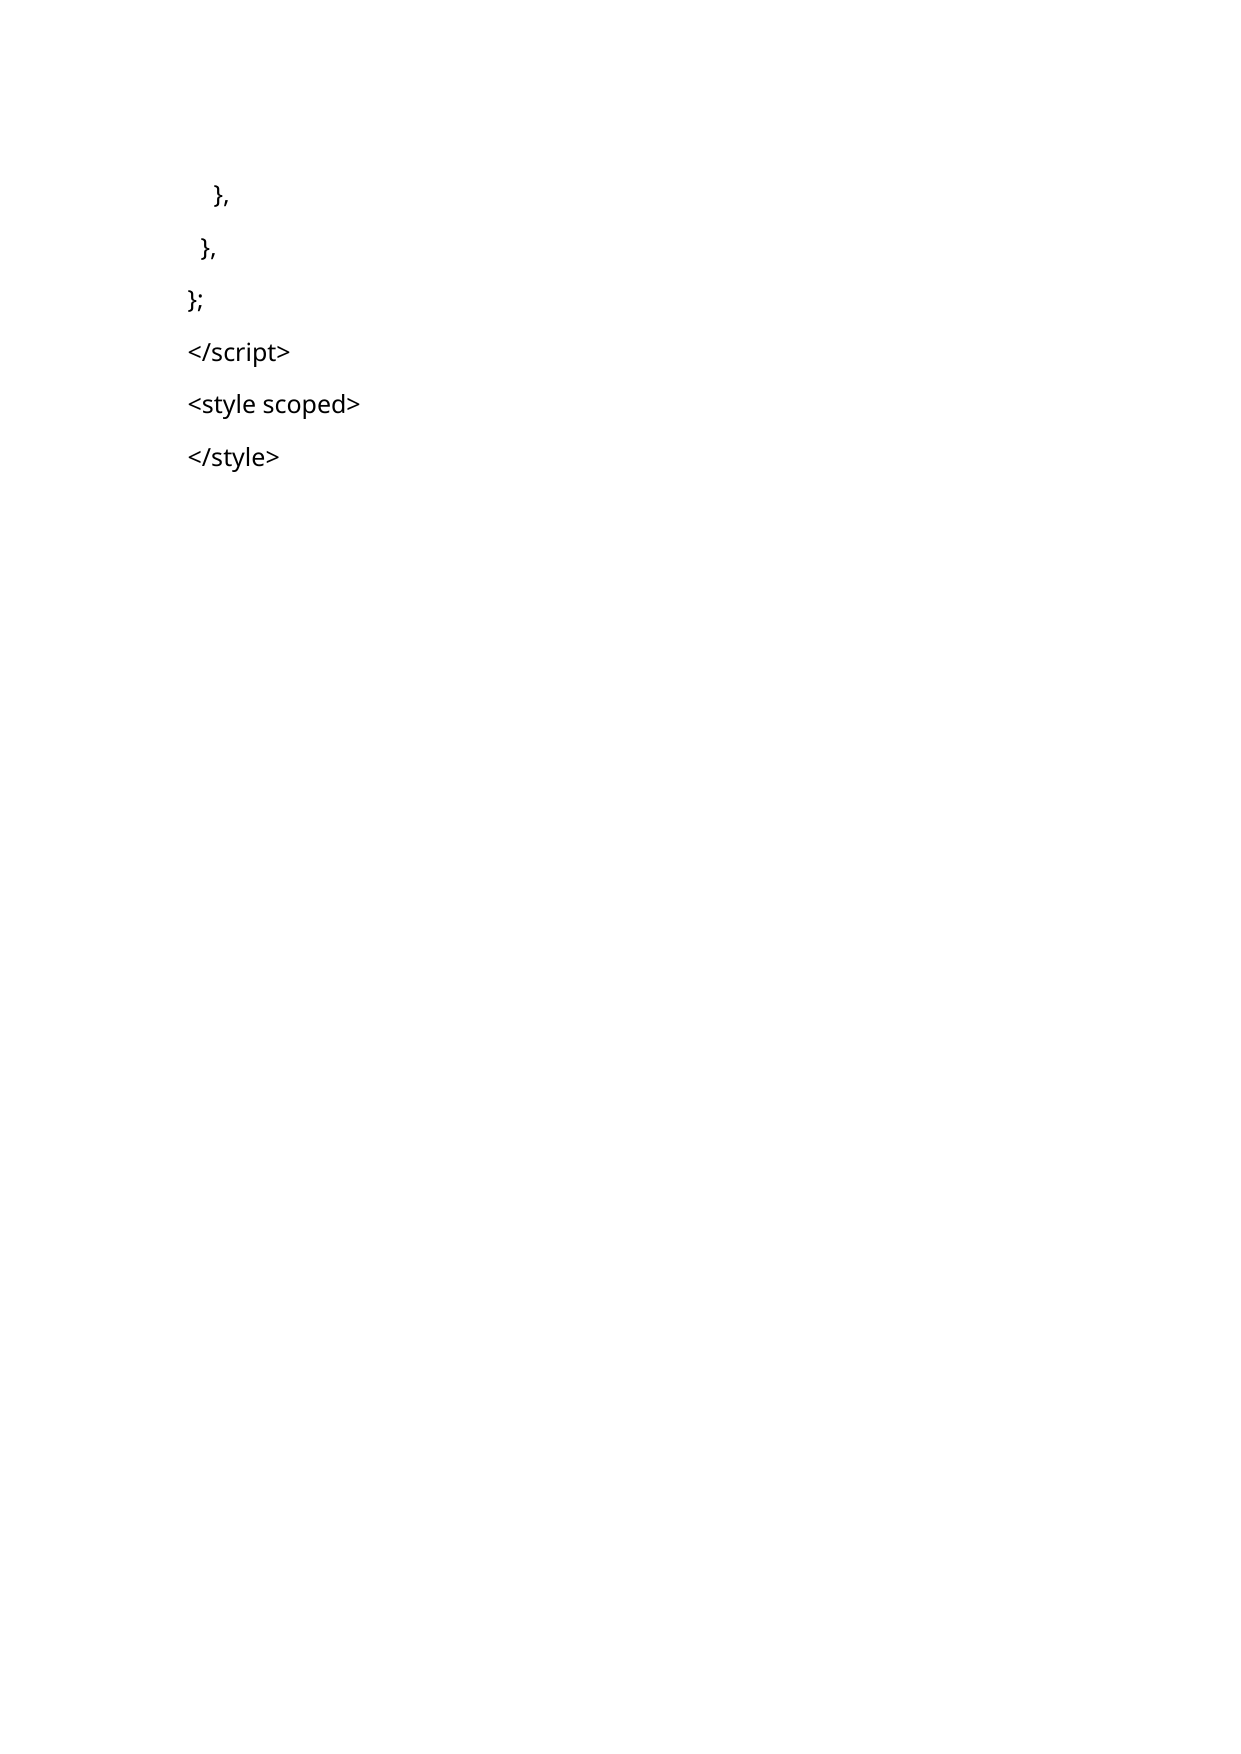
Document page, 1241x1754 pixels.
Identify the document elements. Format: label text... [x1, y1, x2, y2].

text }, [187, 224, 1053, 268]
text }; [187, 277, 1053, 321]
text </script> [187, 329, 1053, 373]
text </style> [187, 434, 1053, 478]
text <style scoped> [187, 382, 1053, 426]
text }, [187, 172, 1053, 216]
